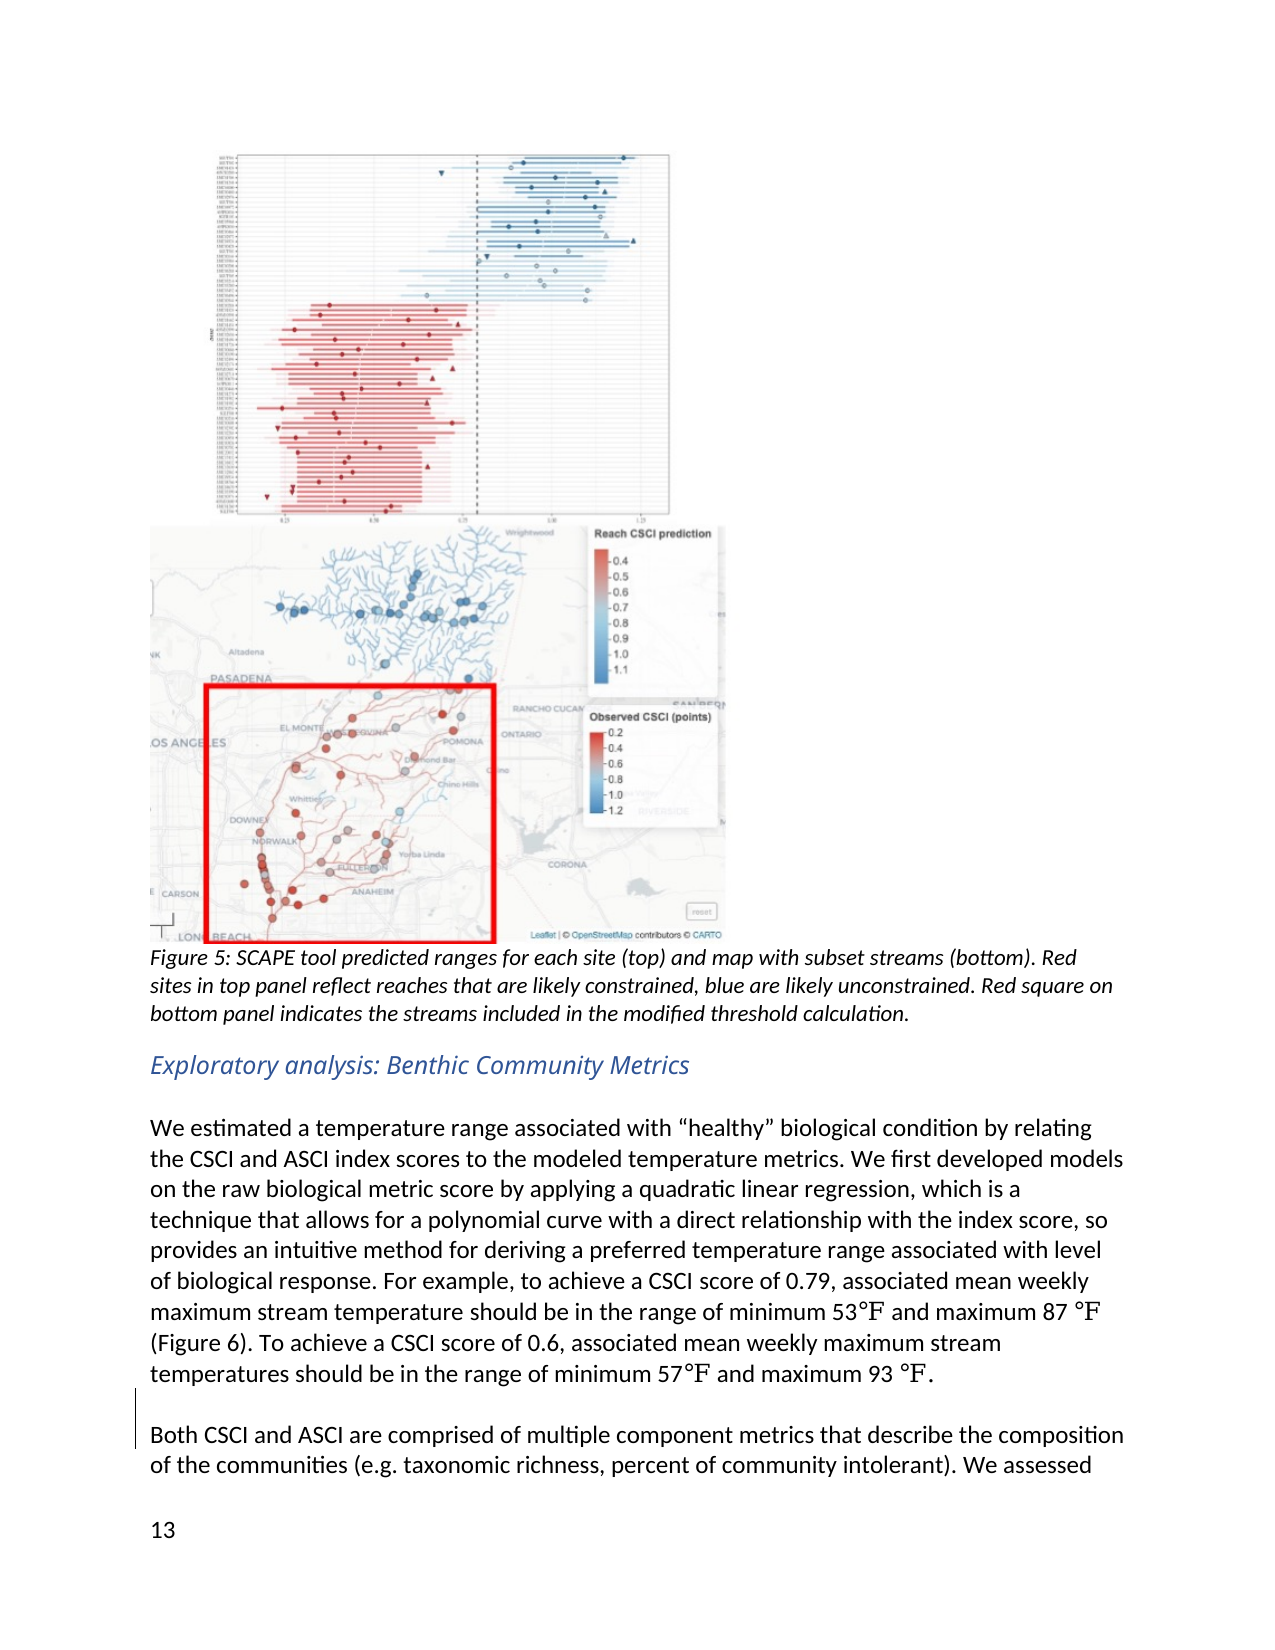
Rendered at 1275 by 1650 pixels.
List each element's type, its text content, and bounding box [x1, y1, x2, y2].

text Figure 5: SCAPE tool predicted ranges for each site (top) and map with subset streams (bottom). Red sites in top panel reflect reaches that are likely constrained, blue are likely unconstrained. Red square on bottom panel indicates the streams included in the modified threshold calculation. [150, 943, 1125, 1027]
subtitle Exploratory analysis: Benthic Community Metrics [150, 1048, 1125, 1082]
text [150, 1419, 1125, 1480]
text We estimated a temperature range associated with “healthy” biological condition by relating the CSCI and ASCI index scores to the modeled temperature metrics. We first developed models on the raw biological metric score by applying a quadratic linear regression, which is a technique that allows for a polynomial curve with a direct relationship with the index score, so provides an intuitive method for deriving a preferred temperature range associated with level of biological response. For example, to achieve a CSCI score of 0.79, associated mean weekly maximum stream temperature should be in the range of minimum 53℉ and maximum 87 ℉ (Figure 6). To achieve a CSCI score of 0.6, associated mean weekly maximum stream temperatures should be in the range of minimum 57℉ and maximum 93 ℉. [150, 1113, 1125, 1388]
picture [150, 150, 744, 944]
